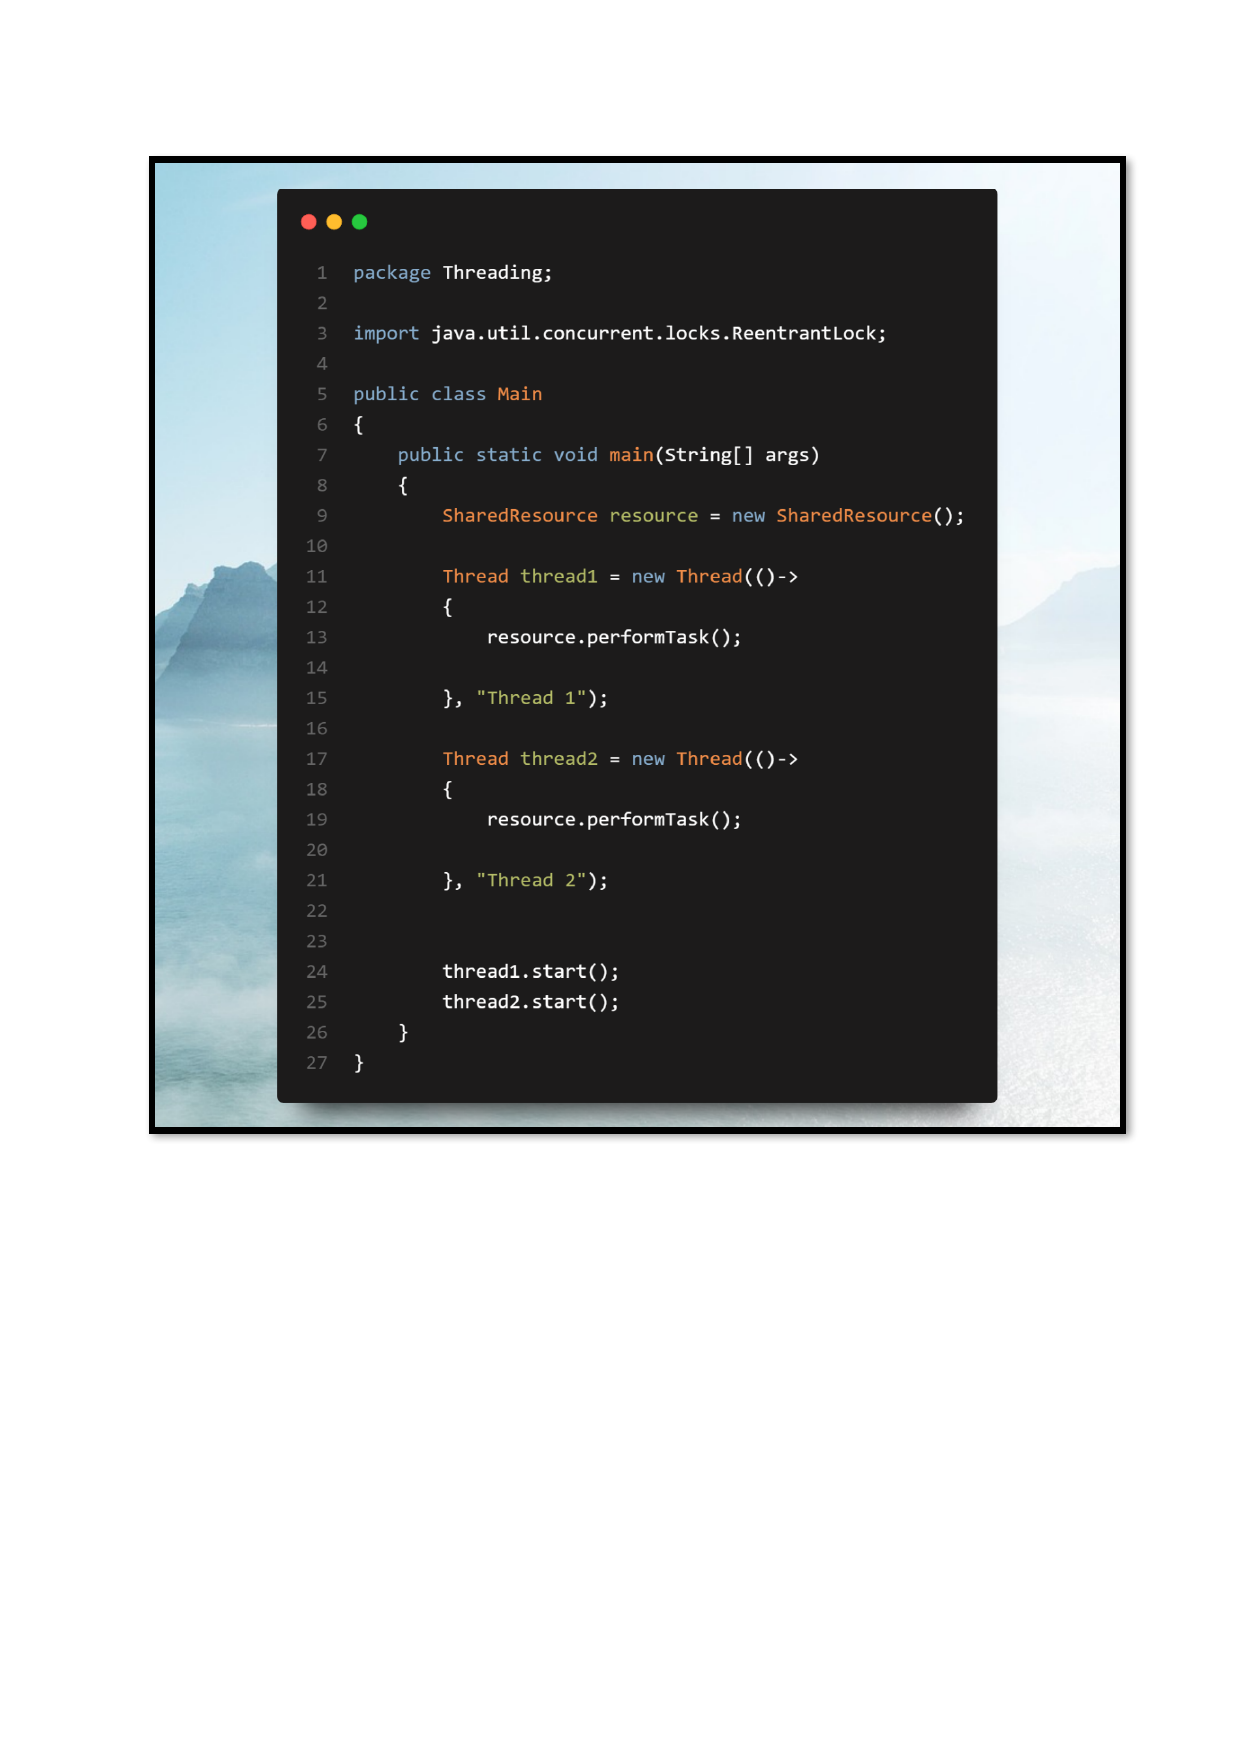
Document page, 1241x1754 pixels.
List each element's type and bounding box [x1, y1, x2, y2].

picture [155, 163, 1120, 1127]
